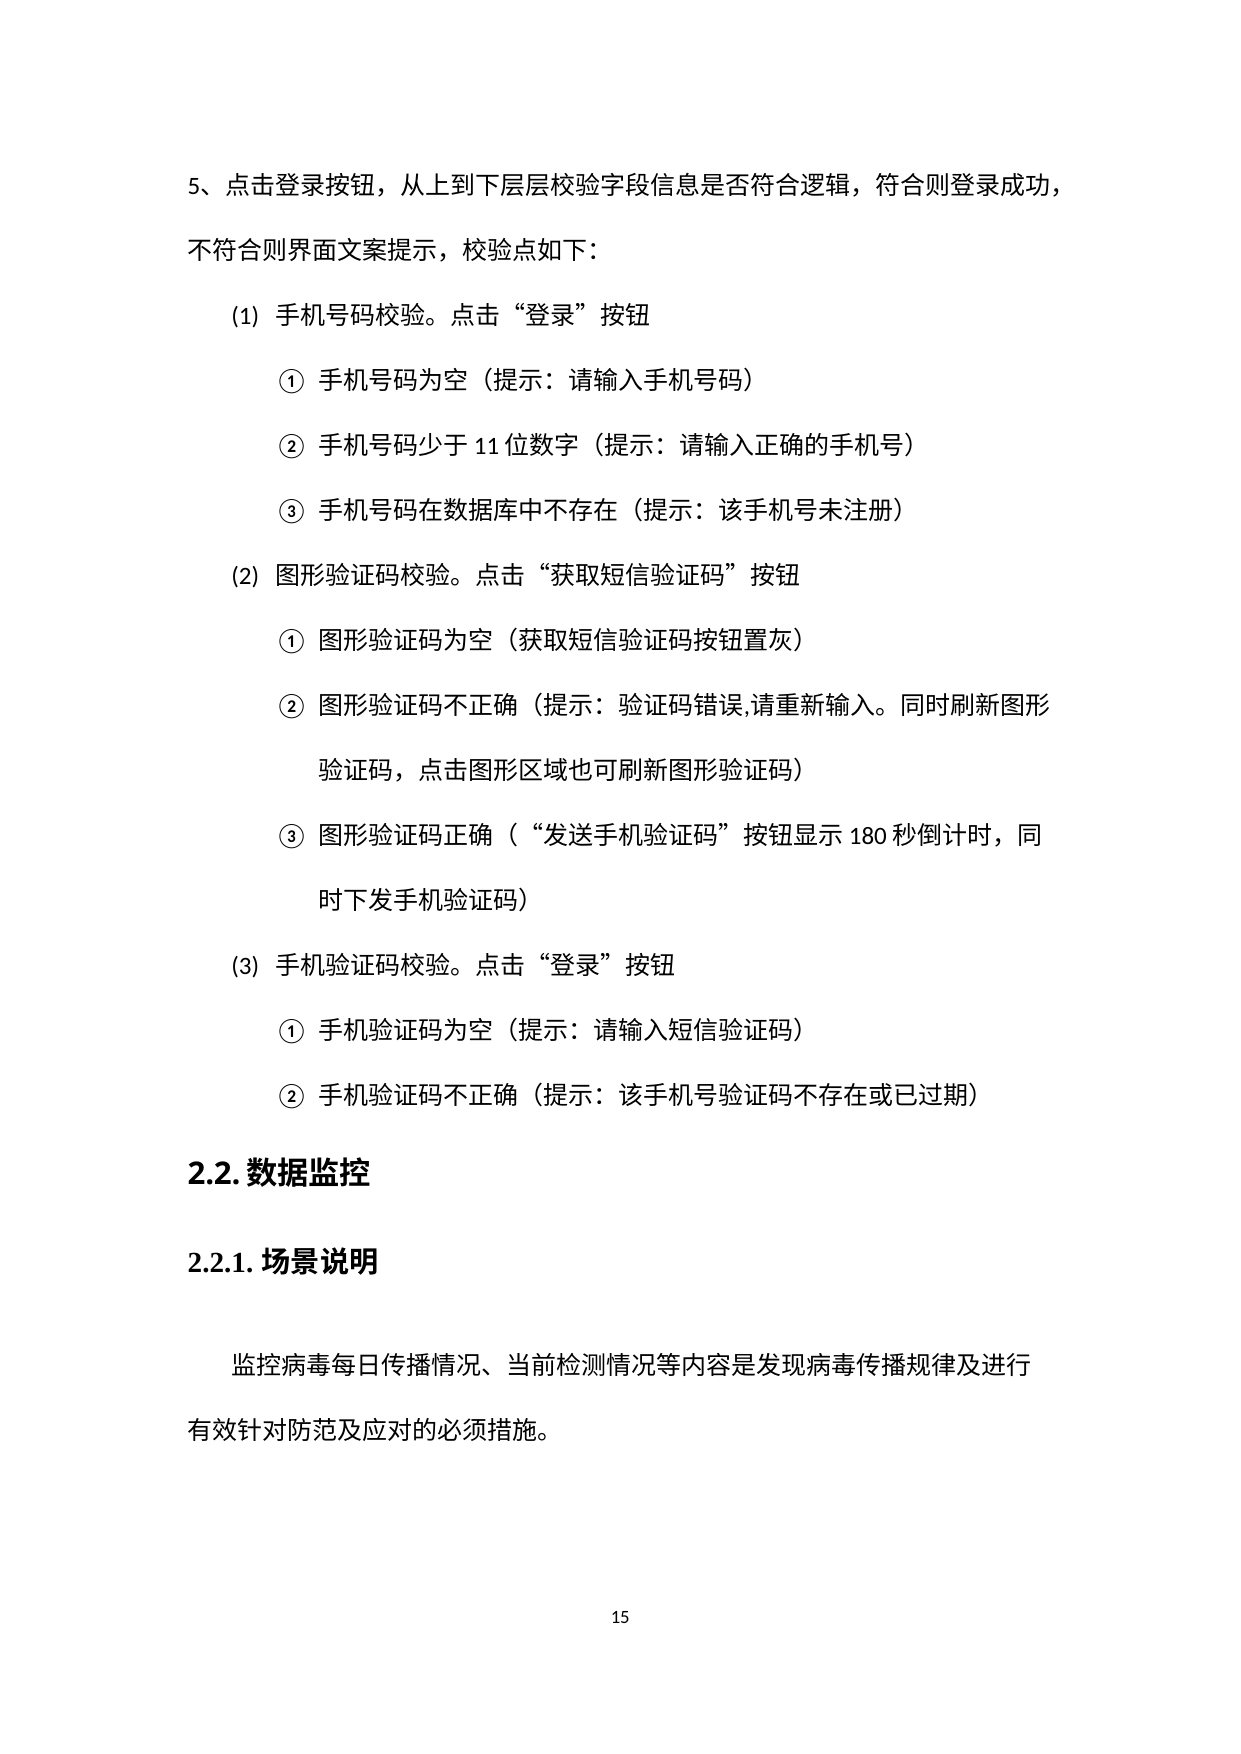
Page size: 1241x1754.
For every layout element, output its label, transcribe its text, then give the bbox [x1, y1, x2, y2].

list 手机验证码为空（提示：请输入短信验证码） [275, 996, 1053, 1061]
list 手机号码在数据库中不存在（提示：该手机号未注册） [275, 476, 1053, 541]
list 图形验证码正确（“发送手机验证码”按钮显示180秒倒计时，同时下发手机验证码） [275, 801, 1053, 931]
subtitle 场景说明 [187, 1227, 1053, 1292]
list 手机验证码不正确（提示：该手机号验证码不存在或已过期） [275, 1061, 1053, 1126]
list 图形验证码校验。点击“获取短信验证码”按钮 [231, 541, 1053, 606]
list 手机号码少于11位数字（提示：请输入正确的手机号） [275, 411, 1053, 476]
list 手机号码为空（提示：请输入手机号码） [275, 346, 1053, 411]
list 图形验证码为空（获取短信验证码按钮置灰） [275, 606, 1053, 671]
list 点击登录按钮，从上到下层层校验字段信息是否符合逻辑，符合则登录成功，不符合则界面文案提示，校验点如下： [187, 151, 1053, 281]
text 监控病毒每日传播情况、当前检测情况等内容是发现病毒传播规律及进行有效针对防范及应对的必须措施。 [187, 1331, 1053, 1461]
list 手机验证码校验。点击“登录”按钮 [231, 931, 1053, 996]
list 图形验证码不正确（提示：验证码错误,请重新输入。同时刷新图形验证码，点击图形区域也可刷新图形验证码） [275, 671, 1053, 801]
subtitle 数据监控 [187, 1138, 1053, 1203]
list 手机号码校验。点击“登录”按钮 [231, 281, 1053, 346]
